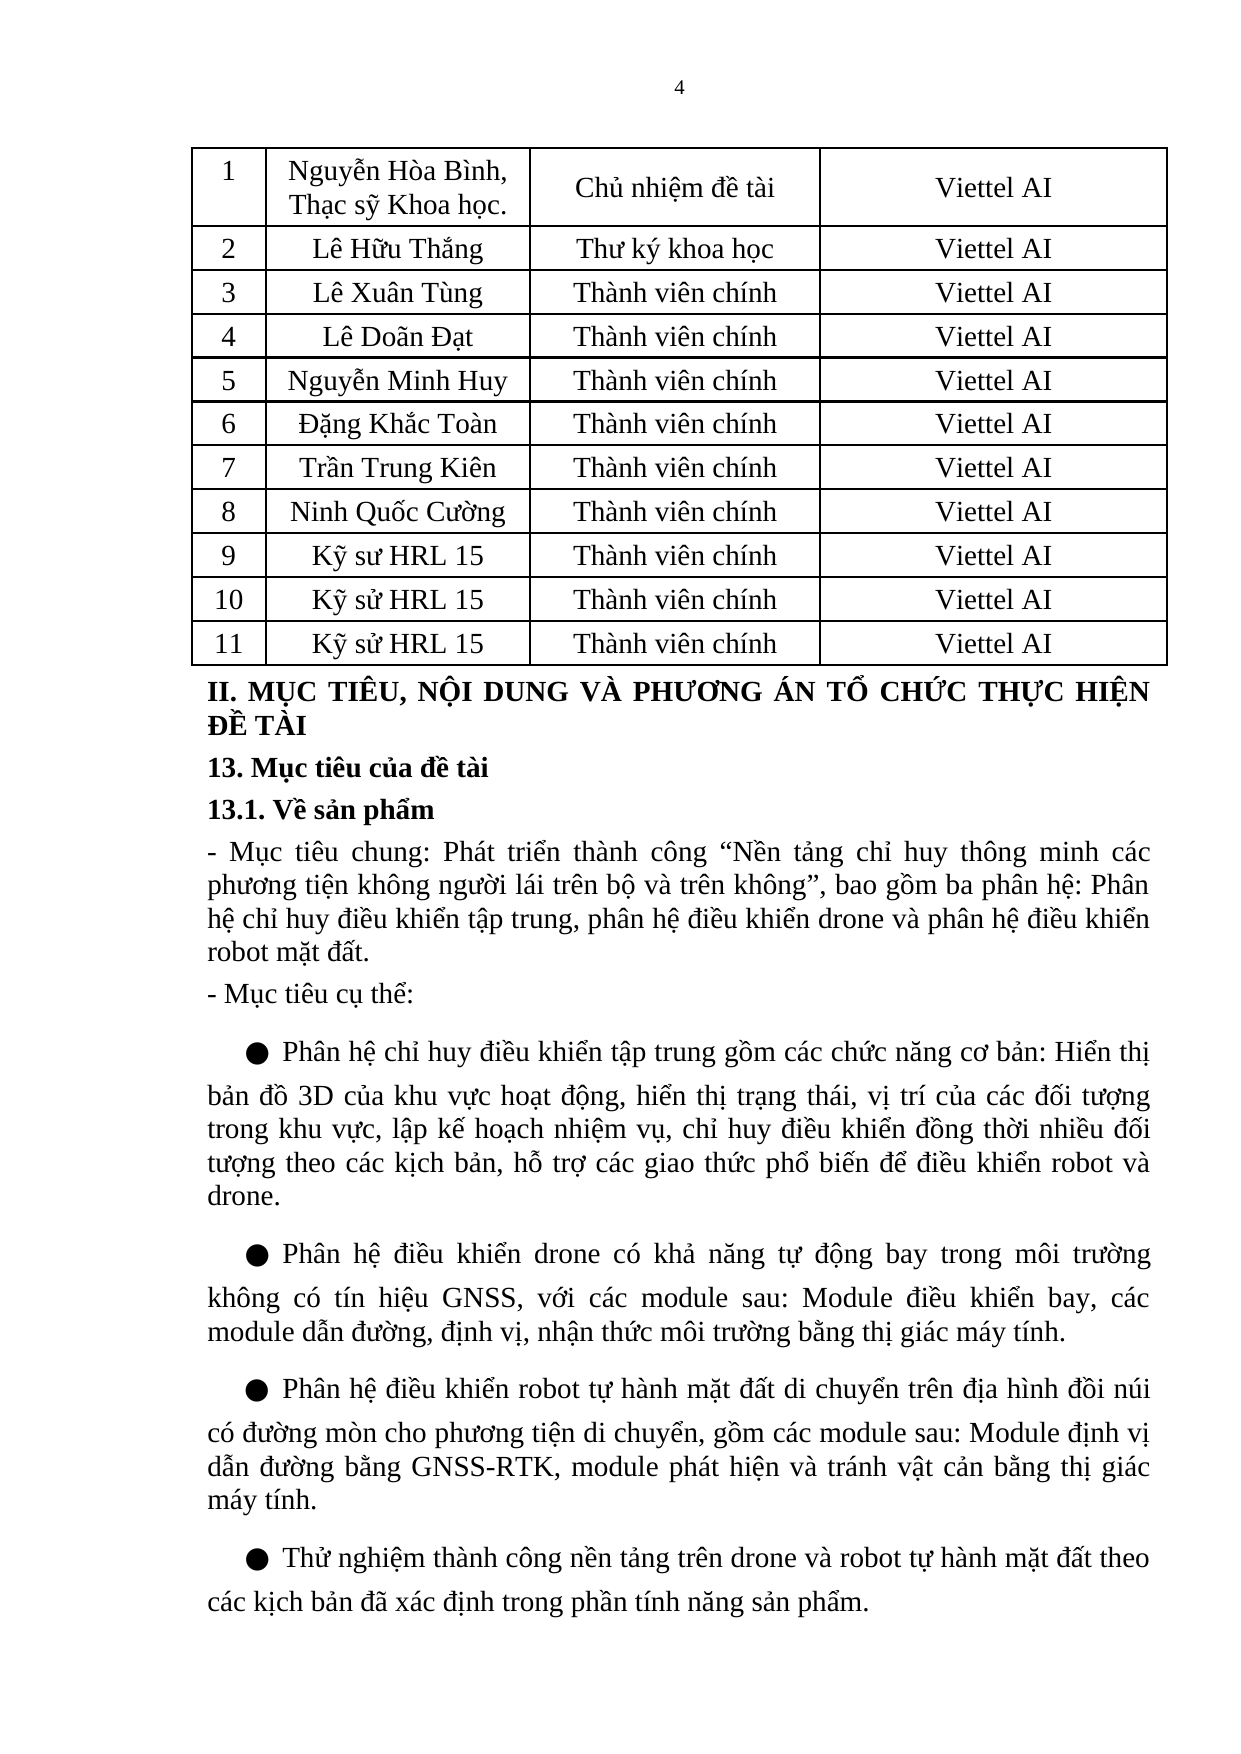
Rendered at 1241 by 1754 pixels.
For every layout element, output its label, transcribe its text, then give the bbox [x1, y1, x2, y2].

table_cell 11 [193, 622, 265, 664]
table_cell Lê Hữu Thắng [267, 227, 529, 268]
table_cell Viettel AI [821, 149, 1166, 224]
table_cell Thành viên chính [531, 315, 819, 356]
table_cell Viettel AI [821, 490, 1166, 532]
table_cell Thành viên chính [531, 622, 819, 664]
table_cell 5 [193, 359, 265, 400]
table_cell 3 [193, 271, 265, 312]
table_cell Kỹ sử HRL 15 [267, 578, 529, 620]
table_cell Viettel AI [821, 227, 1166, 268]
table_cell Viettel AI [821, 578, 1166, 620]
table_cell Thành viên chính [531, 534, 819, 576]
table_cell Thành viên chính [531, 490, 819, 532]
table_cell Thành viên chính [531, 271, 819, 312]
text 13. Mục tiêu của đề tài [207, 750, 1152, 783]
table_cell Ninh Quốc Cường [267, 490, 529, 532]
table_cell Nguyễn Hòa Bình, Thạc sỹ Khoa học. [267, 149, 529, 224]
table_cell Viettel AI [821, 359, 1166, 400]
table_cell Thư ký khoa học [531, 227, 819, 268]
table_cell Viettel AI [821, 403, 1166, 444]
table_cell 8 [193, 490, 265, 532]
table_cell Viettel AI [821, 534, 1166, 576]
table_cell 10 [193, 578, 265, 620]
text 13.1. Về sản phẩm [207, 792, 1152, 825]
table_cell Viettel AI [821, 271, 1166, 312]
list Phân hệ điều khiển drone có khả năng tự động bay trong môi trường không có tín hiệu GNSS, với các module sau: Module điều khiển bay, các module dẫn đường, định vị, nhận thức môi trường bằng thị giác máy tính. [207, 1220, 1152, 1347]
table_cell Viettel AI [821, 622, 1166, 664]
table_cell Thành viên chính [531, 446, 819, 488]
table_cell 9 [193, 534, 265, 576]
table_cell Lê Xuân Tùng [267, 271, 529, 312]
table_cell Chủ nhiệm đề tài [531, 149, 819, 224]
table_cell Kỹ sử HRL 15 [267, 622, 529, 664]
table_cell 1 [193, 149, 265, 224]
table_cell Nguyễn Minh Huy [267, 359, 529, 400]
list Phân hệ điều khiển robot tự hành mặt đất di chuyển trên địa hình đồi núi có đường mòn cho phương tiện di chuyển, gồm các module sau: Module định vị dẫn đường bằng GNSS-RTK, module phát hiện và tránh vật cản bằng thị giác máy tính. [207, 1356, 1152, 1516]
table_cell Viettel AI [821, 315, 1166, 356]
table_cell 6 [193, 403, 265, 444]
list Thử nghiệm thành công nền tảng trên drone và robot tự hành mặt đất theo các kịch bản đã xác định trong phần tính năng sản phẩm. [207, 1524, 1152, 1618]
text II. MỤC TIÊU, NỘI DUNG VÀ PHƯƠNG ÁN TỔ CHỨC THỰC HIỆN ĐỀ TÀI [207, 674, 1152, 742]
table_cell Kỹ sư HRL 15 [267, 534, 529, 576]
table_cell 4 [193, 315, 265, 356]
table_cell 7 [193, 446, 265, 488]
table_cell Thành viên chính [531, 403, 819, 444]
table_cell Thành viên chính [531, 359, 819, 400]
table_cell 2 [193, 227, 265, 268]
table_cell Thành viên chính [531, 578, 819, 620]
table_cell Đặng Khắc Toàn [267, 403, 529, 444]
text - Mục tiêu cụ thể: [207, 976, 1152, 1010]
list Phân hệ chỉ huy điều khiển tập trung gồm các chức năng cơ bản: Hiển thị bản đồ 3D của khu vực hoạt động, hiển thị trạng thái, vị trí của các đối tượng trong khu vực, lập kế hoạch nhiệm vụ, chỉ huy điều khiển đồng thời nhiều đối tượng theo các kịch bản, hỗ trợ các giao thức phổ biến để điều khiển robot và drone. [207, 1018, 1152, 1212]
table_cell Trần Trung Kiên [267, 446, 529, 488]
table_cell Viettel AI [821, 446, 1166, 488]
text - Mục tiêu chung: Phát triển thành công “Nền tảng chỉ huy thông minh các phương tiện không người lái trên bộ và trên không”, bao gồm ba phân hệ: Phân hệ chỉ huy điều khiển tập trung, phân hệ điều khiển drone và phân hệ điều khiển robot mặt đất. [207, 834, 1152, 968]
table_cell Lê Doãn Đạt [267, 315, 529, 356]
